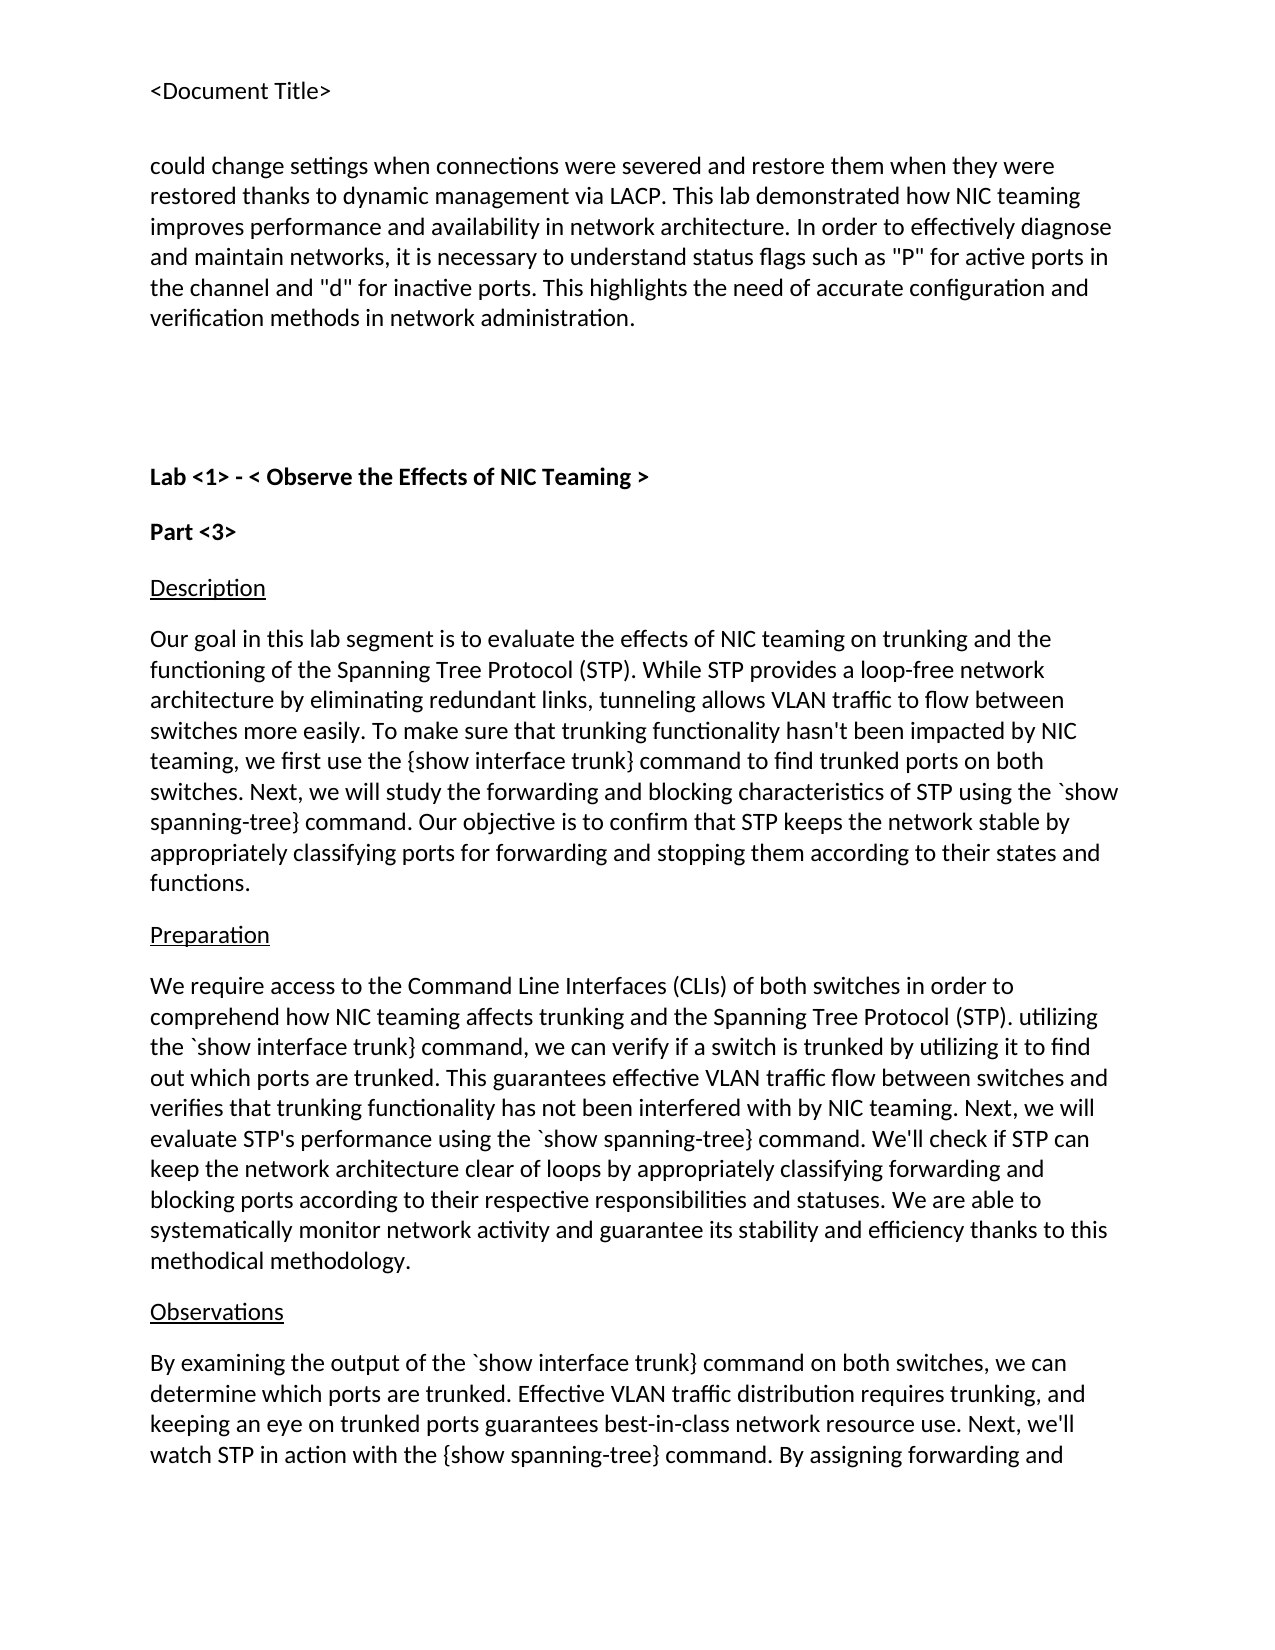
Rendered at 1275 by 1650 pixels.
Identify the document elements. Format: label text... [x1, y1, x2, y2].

subtitle Part <3> [150, 516, 1125, 547]
subtitle Description [150, 572, 1125, 602]
subtitle Lab <1> - < Observe the Effects of NIC Teaming > [150, 461, 1125, 491]
subtitle Observations [150, 1296, 1125, 1327]
text We require access to the Command Line Interfaces (CLIs) of both switches in order to comprehend how NIC teaming affects trunking and the Spanning Tree Protocol (STP). utilizing the `show interface trunk} command, we can verify if a switch is trunked by utilizing it to find out which ports are trunked. This guarantees effective VLAN traffic flow between switches and verifies that trunking functionality has not been interfered with by NIC teaming. Next, we will evaluate STP's performance using the `show spanning-tree} command. We'll check if STP can keep the network architecture clear of loops by appropriately classifying forwarding and blocking ports according to their respective responsibilities and statuses. We are able to systematically monitor network activity and guarantee its stability and efficiency thanks to this methodical methodology. [150, 970, 1125, 1275]
subtitle Preparation [150, 919, 1125, 949]
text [150, 1347, 1125, 1469]
text Our goal in this lab segment is to evaluate the effects of NIC teaming on trunking and the functioning of the Spanning Tree Protocol (STP). While STP provides a loop-free network architecture by eliminating redundant links, tunneling allows VLAN traffic to flow between switches more easily. To make sure that trunking functionality hasn't been impacted by NIC teaming, we first use the {show interface trunk} command to find trunked ports on both switches. Next, we will study the forwarding and blocking characteristics of STP using the `show spanning-tree} command. Our objective is to confirm that STP keeps the network stable by appropriately classifying ports for forwarding and stopping them according to their states and functions. [150, 623, 1125, 898]
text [150, 150, 1125, 333]
